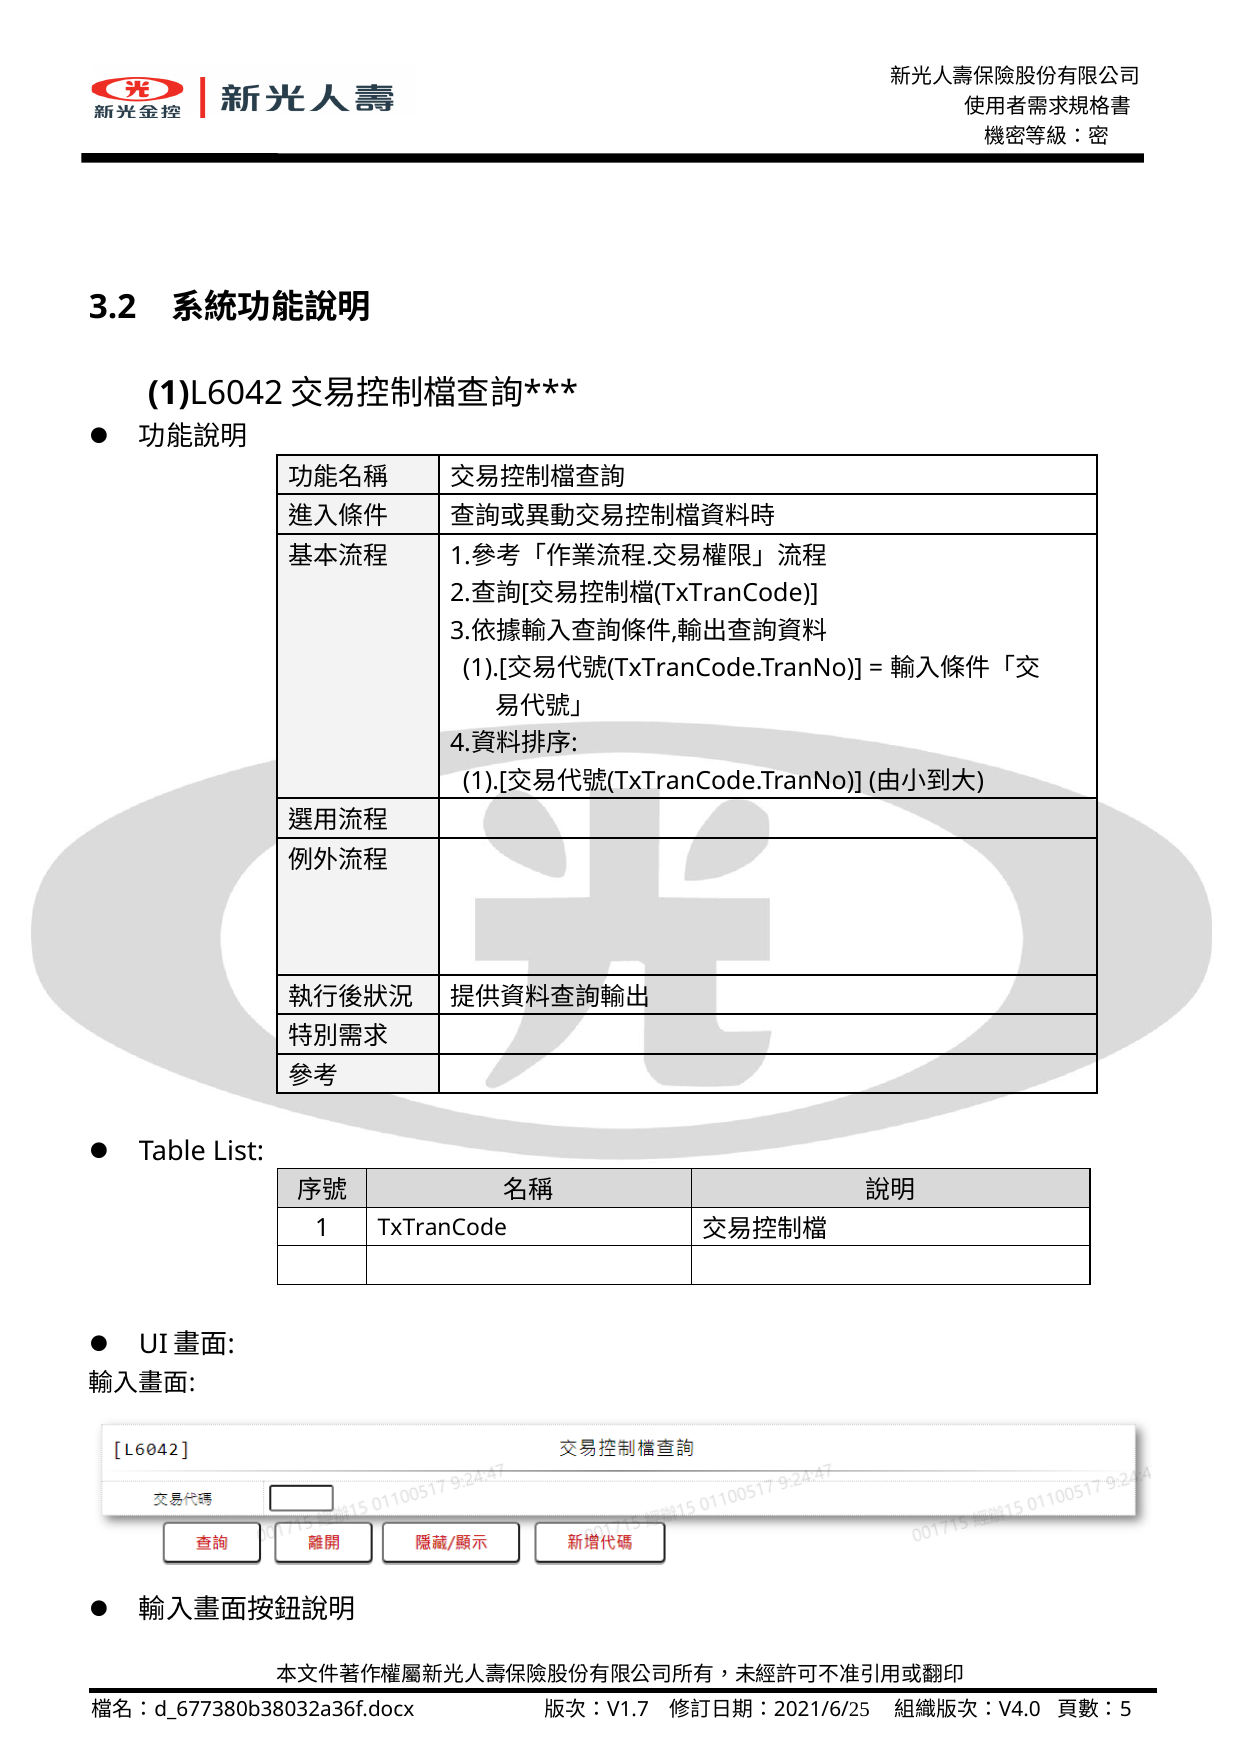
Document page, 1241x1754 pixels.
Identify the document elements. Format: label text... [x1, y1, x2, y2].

picture [91, 61, 417, 118]
picture [25, 713, 1215, 1166]
text 輸入畫面: [89, 1362, 1152, 1399]
table_header 序號 [278, 1169, 366, 1207]
table_cell [440, 1055, 1096, 1092]
list UI畫面: [89, 1322, 1152, 1362]
picture [88, 1416, 1152, 1569]
subtitle L6042交易控制檔查詢*** [148, 366, 1152, 414]
table_header 說明 [692, 1169, 1089, 1207]
table_cell 交易控制檔 [692, 1208, 1089, 1245]
table_cell 選用流程 [278, 799, 438, 837]
table_cell 查詢或異動交易控制檔資料時 [440, 495, 1096, 533]
subtitle 3.2 系統功能說明 [89, 280, 1152, 328]
table_header 名稱 [367, 1169, 691, 1207]
list 輸入畫面按鈕說明 [89, 1587, 1152, 1626]
table_cell 1 [278, 1208, 366, 1245]
table_cell [440, 1015, 1096, 1053]
table_cell [367, 1246, 691, 1284]
table_header 功能名稱 [278, 456, 438, 493]
list 功能說明 [89, 414, 1152, 453]
table_cell [440, 799, 1096, 837]
table_cell 基本流程 [278, 535, 438, 797]
table_cell 進入條件 [278, 495, 438, 533]
table_cell [692, 1246, 1089, 1284]
table_cell [440, 839, 1096, 973]
table_cell 提供資料查詢輸出 [440, 976, 1096, 1013]
list Table List: [89, 1131, 1152, 1168]
table_cell 例外流程 [278, 839, 438, 973]
table_cell [278, 1246, 366, 1284]
table_cell TxTranCode [367, 1208, 691, 1245]
table_cell 參考 [278, 1055, 438, 1092]
table_cell 特別需求 [278, 1015, 438, 1053]
table_cell 執行後狀況 [278, 976, 438, 1013]
table_cell 1.參考「作業流程.交易權限」流程 2.查詢[交易控制檔(TxTranCode)] 3.依據輸入查詢條件,輸出查詢資料 (1).[交易代號(TxTranCode.TranNo)] = 輸入條件「交 易代號」 4.資料排序: (1).[交易代號(TxTranCode.TranNo)] (由小到大) [440, 535, 1096, 797]
table_header 交易控制檔查詢 [440, 456, 1096, 493]
